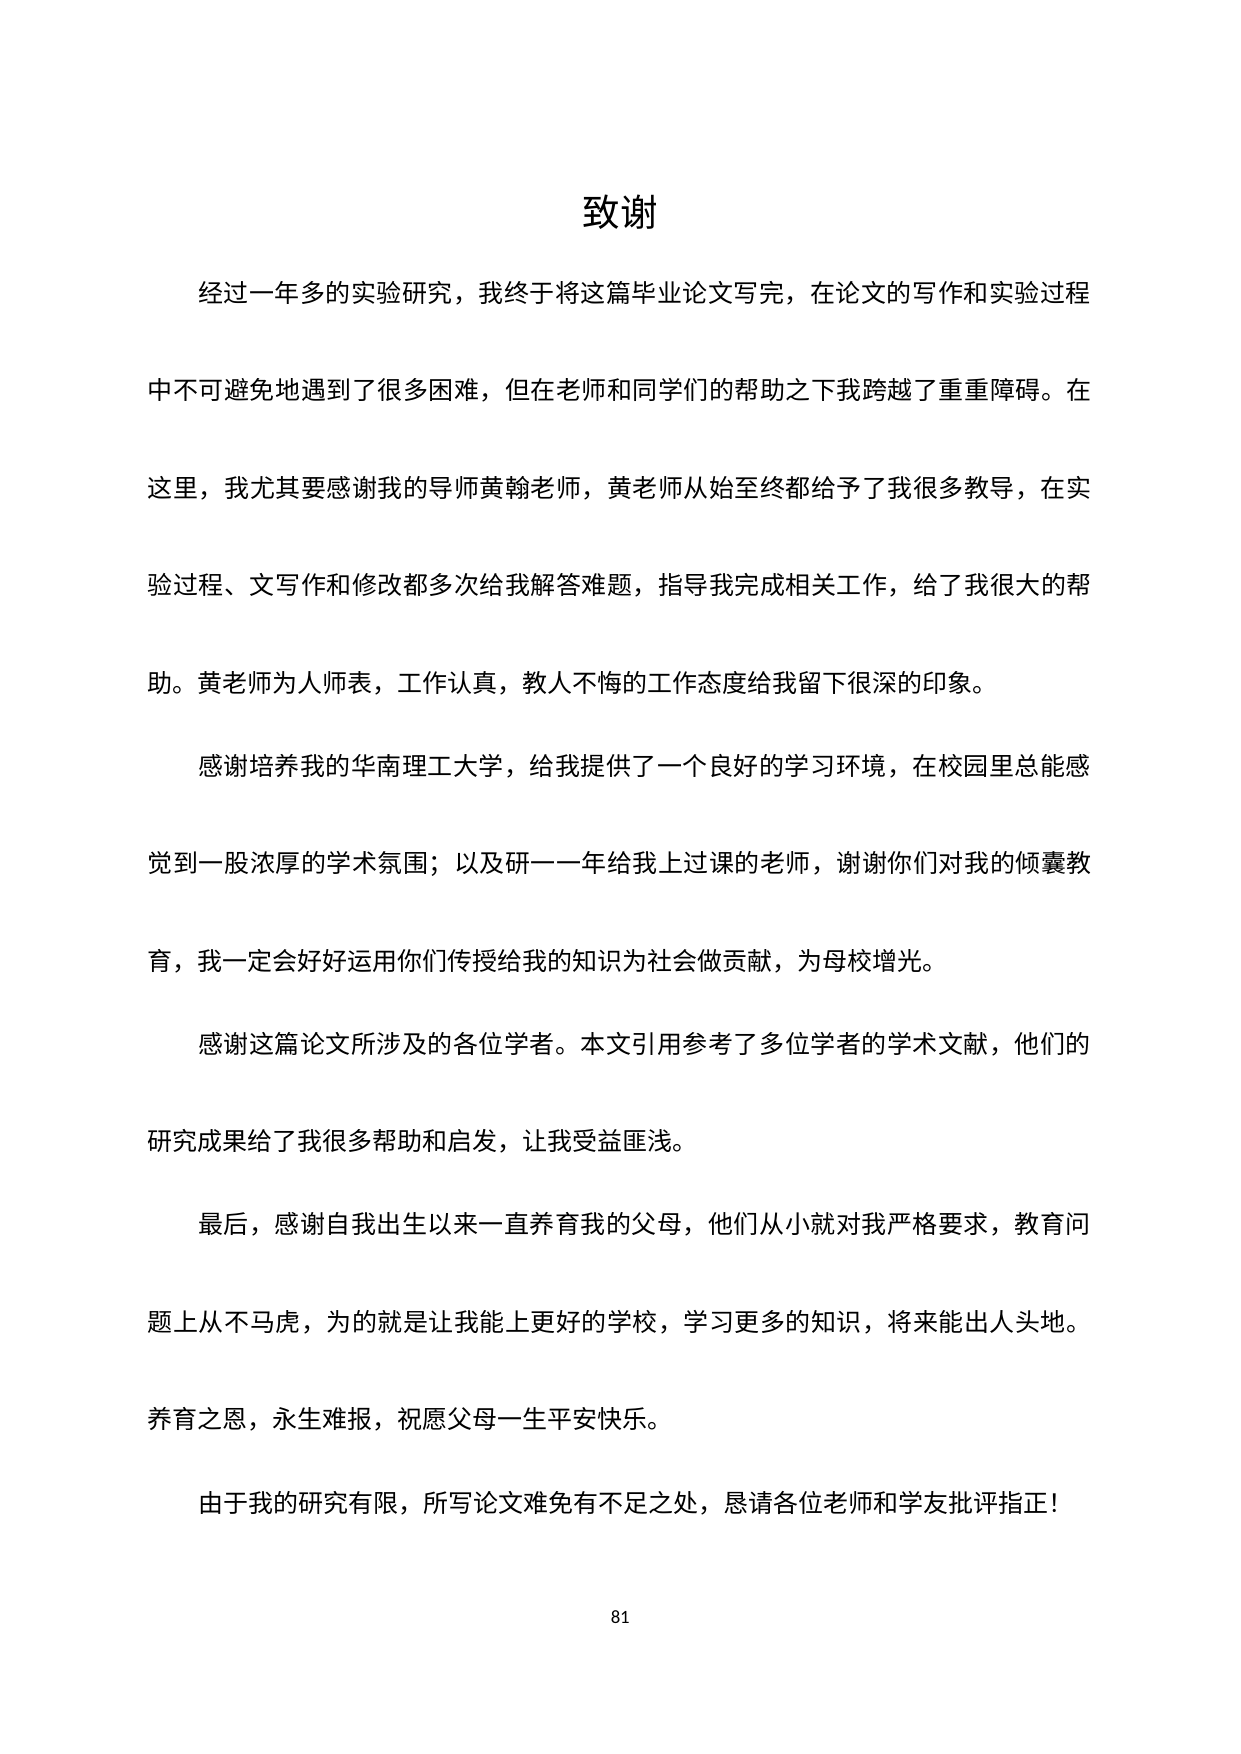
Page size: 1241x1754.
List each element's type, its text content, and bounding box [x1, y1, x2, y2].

text 经过一年多的实验研究，我终于将这篇毕业论文写完，在论文的写作和实验过程中不可避免地遇到了很多困难，但在老师和同学们的帮助之下我跨越了重重障碍。在这里，我尤其要感谢我的导师黄翰老师，黄老师从始至终都给予了我很多教导，在实验过程、文写作和修改都多次给我解答难题，指导我完成相关工作，给了我很大的帮助。黄老师为人师表，工作认真，教人不悔的工作态度给我留下很深的印象。 [148, 259, 1092, 714]
text 由于我的研究有限，所写论文难免有不足之处，恳请各位老师和学友批评指正！ [148, 1469, 1092, 1534]
text 感谢培养我的华南理工大学，给我提供了一个良好的学习环境，在校园里总能感觉到一股浓厚的学术氛围；以及研一一年给我上过课的老师，谢谢你们对我的倾囊教育，我一定会好好运用你们传授给我的知识为社会做贡献，为母校增光。 [148, 732, 1092, 992]
text 最后，感谢自我出生以来一直养育我的父母，他们从小就对我严格要求，教育问题上从不马虎，为的就是让我能上更好的学校，学习更多的知识，将来能出人头地。养育之恩，永生难报，祝愿父母一生平安快乐。 [148, 1191, 1092, 1451]
text 感谢这篇论文所涉及的各位学者。本文引用参考了多位学者的学术文献，他们的研究成果给了我很多帮助和启发，让我受益匪浅。 [148, 1010, 1092, 1172]
subtitle 致谢 [148, 177, 1092, 242]
